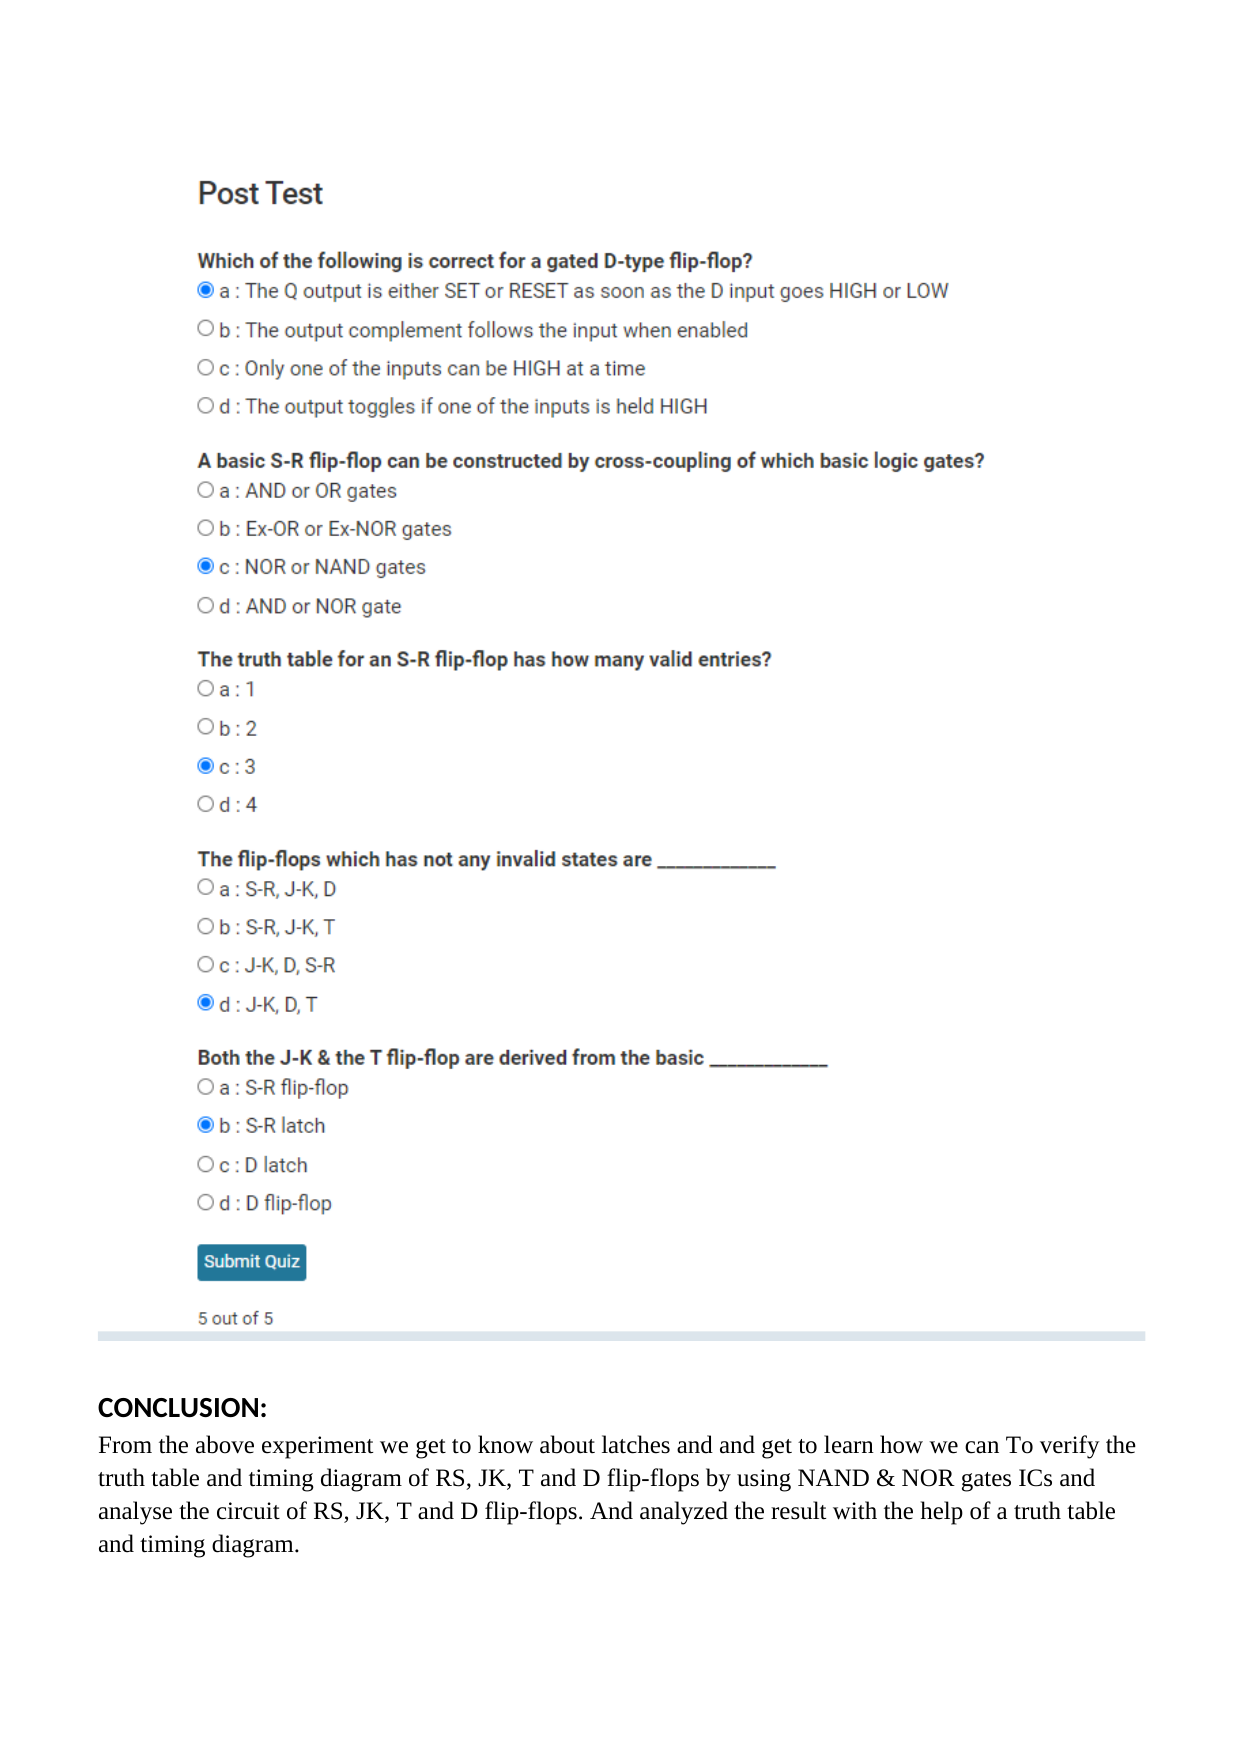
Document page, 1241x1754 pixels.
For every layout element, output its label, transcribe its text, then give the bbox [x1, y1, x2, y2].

text From the above experiment we get to know about latches and and get to learn how we can To verify the truth table and timing diagram of RS, JK, T and D flip-flops by using NAND & NOR gates ICs and analyse the circuit of RS, JK, T and D flip-flops. And analyzed the result with the help of a truth table and timing diagram. [98, 1430, 1152, 1558]
picture [97, 139, 1146, 1341]
text CONCLUSION: [98, 1389, 1152, 1425]
